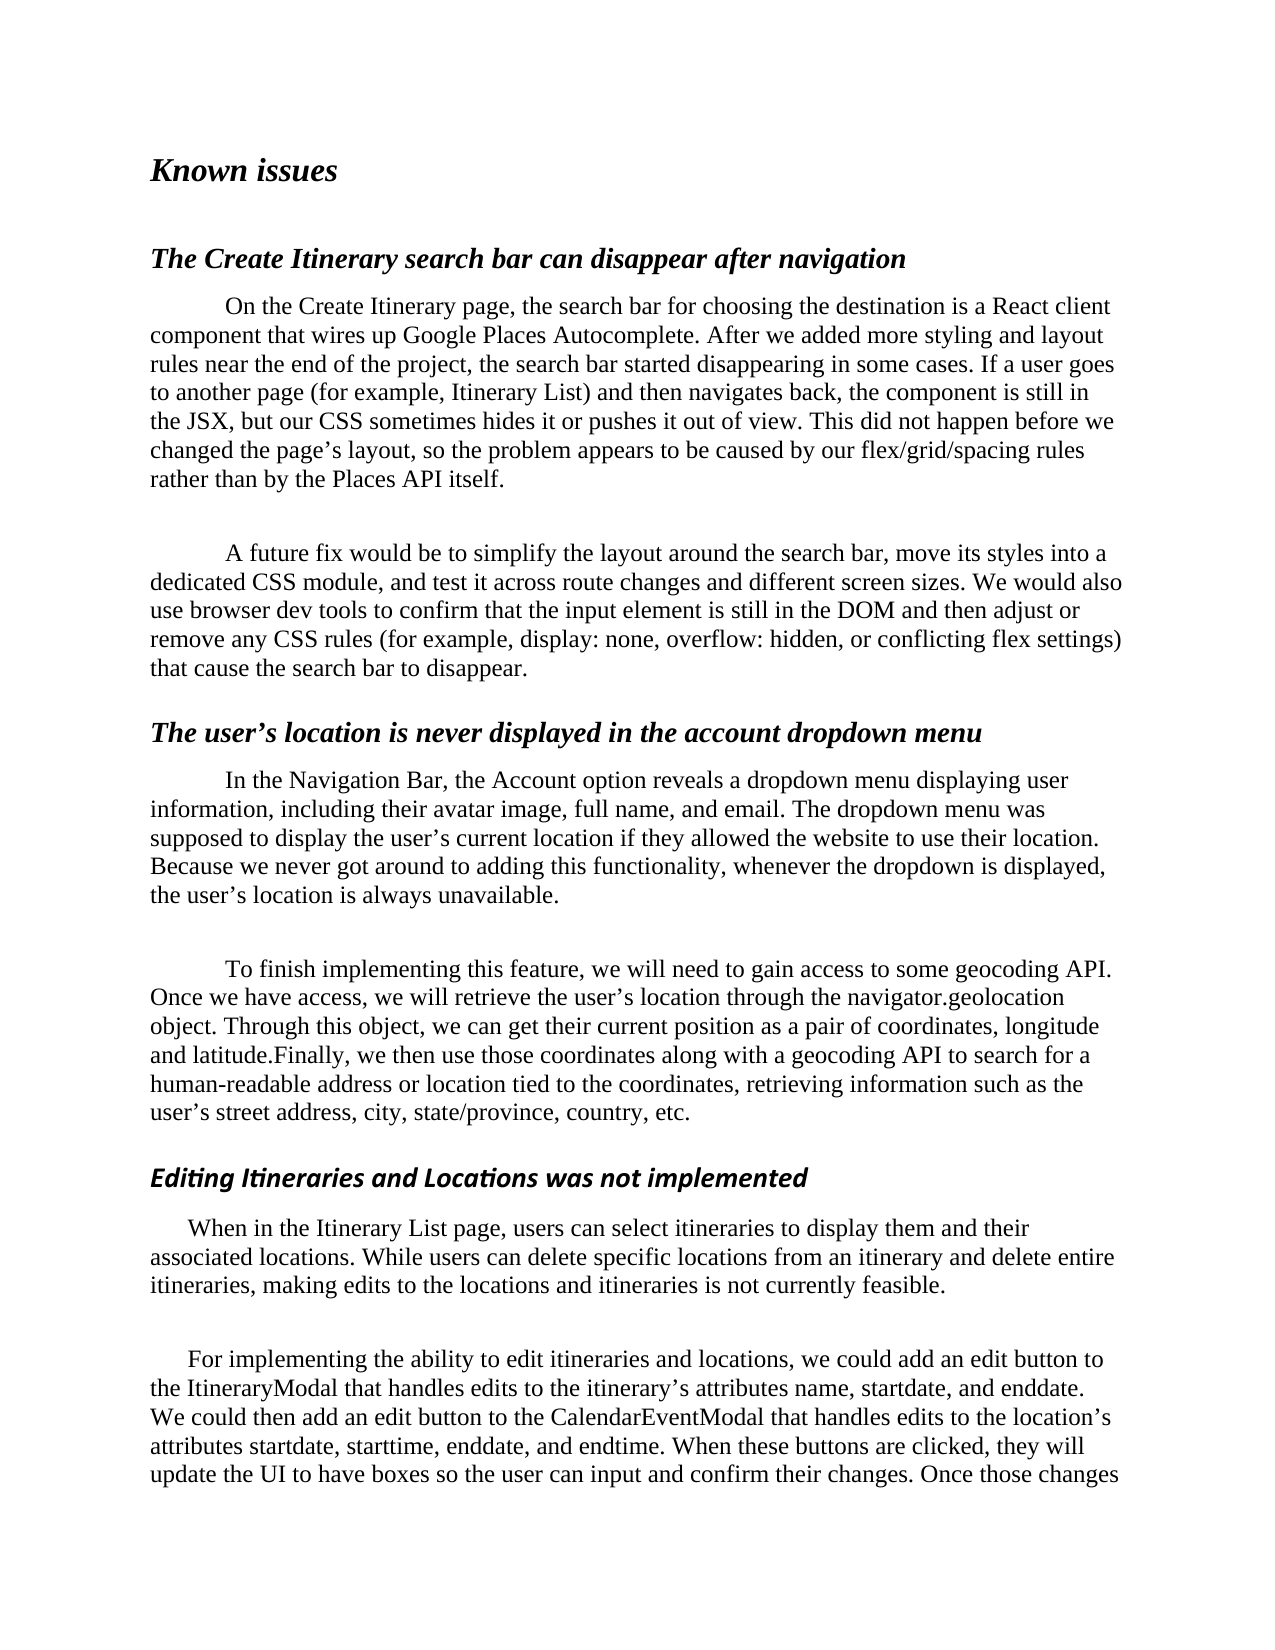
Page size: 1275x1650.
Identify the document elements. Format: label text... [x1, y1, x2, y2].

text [150, 1344, 1125, 1488]
subtitle The Create Itinerary search bar can disappear after navigation [150, 241, 1125, 274]
text On the Create Itinerary page, the search bar for choosing the destination is a React client component that wires up Google Places Autocomplete. After we added more styling and layout rules near the end of the project, the search bar started disappearing in some cases. If a user goes to another page (for example, Itinerary List) and then navigates back, the component is still in the JSX, but our CSS sometimes hides it or pushes it out of view. This did not happen before we changed the page’s layout, so the problem appears to be caused by our flex/grid/spacing rules rather than by the Places API itself. [150, 291, 1125, 492]
text When in the Itinerary List page, users can select itineraries to display them and their associated locations. While users can delete specific locations from an itinerary and delete entire itineraries, making edits to the locations and itineraries is not currently feasible. [150, 1213, 1125, 1299]
subtitle Editing Itineraries and Locations was not implemented [150, 1159, 1125, 1195]
text A future fix would be to simplify the layout around the search bar, move its styles into a dedicated CSS module, and test it across route changes and different screen sizes. We would also use browser dev tools to confirm that the input element is still in the DOM and then adjust or remove any CSS rules (for example, display: none, overflow: hidden, or conflicting flex settings) that cause the search bar to disappear. [150, 538, 1125, 682]
subtitle The user’s location is never displayed in the account dropdown menu [150, 715, 1125, 748]
subtitle Known issues [150, 150, 1125, 188]
text In the Navigation Bar, the Account option reveals a dropdown menu displaying user information, including their avatar image, full name, and email. The dropdown menu was supposed to display the user’s current location if they allowed the website to use their location. Because we never got around to adding this functionality, whenever the dropdown is displayed, the user’s location is always unavailable. [150, 765, 1125, 909]
text To finish implementing this feature, we will need to gain access to some geocoding API. Once we have access, we will retrieve the user’s location through the navigator.geolocation object. Through this object, we can get their current position as a pair of coordinates, longitude and latitude.Finally, we then use those coordinates along with a geocoding API to search for a human-readable address or location tied to the coordinates, retrieving information such as the user’s street address, city, state/province, country, etc. [150, 954, 1125, 1126]
